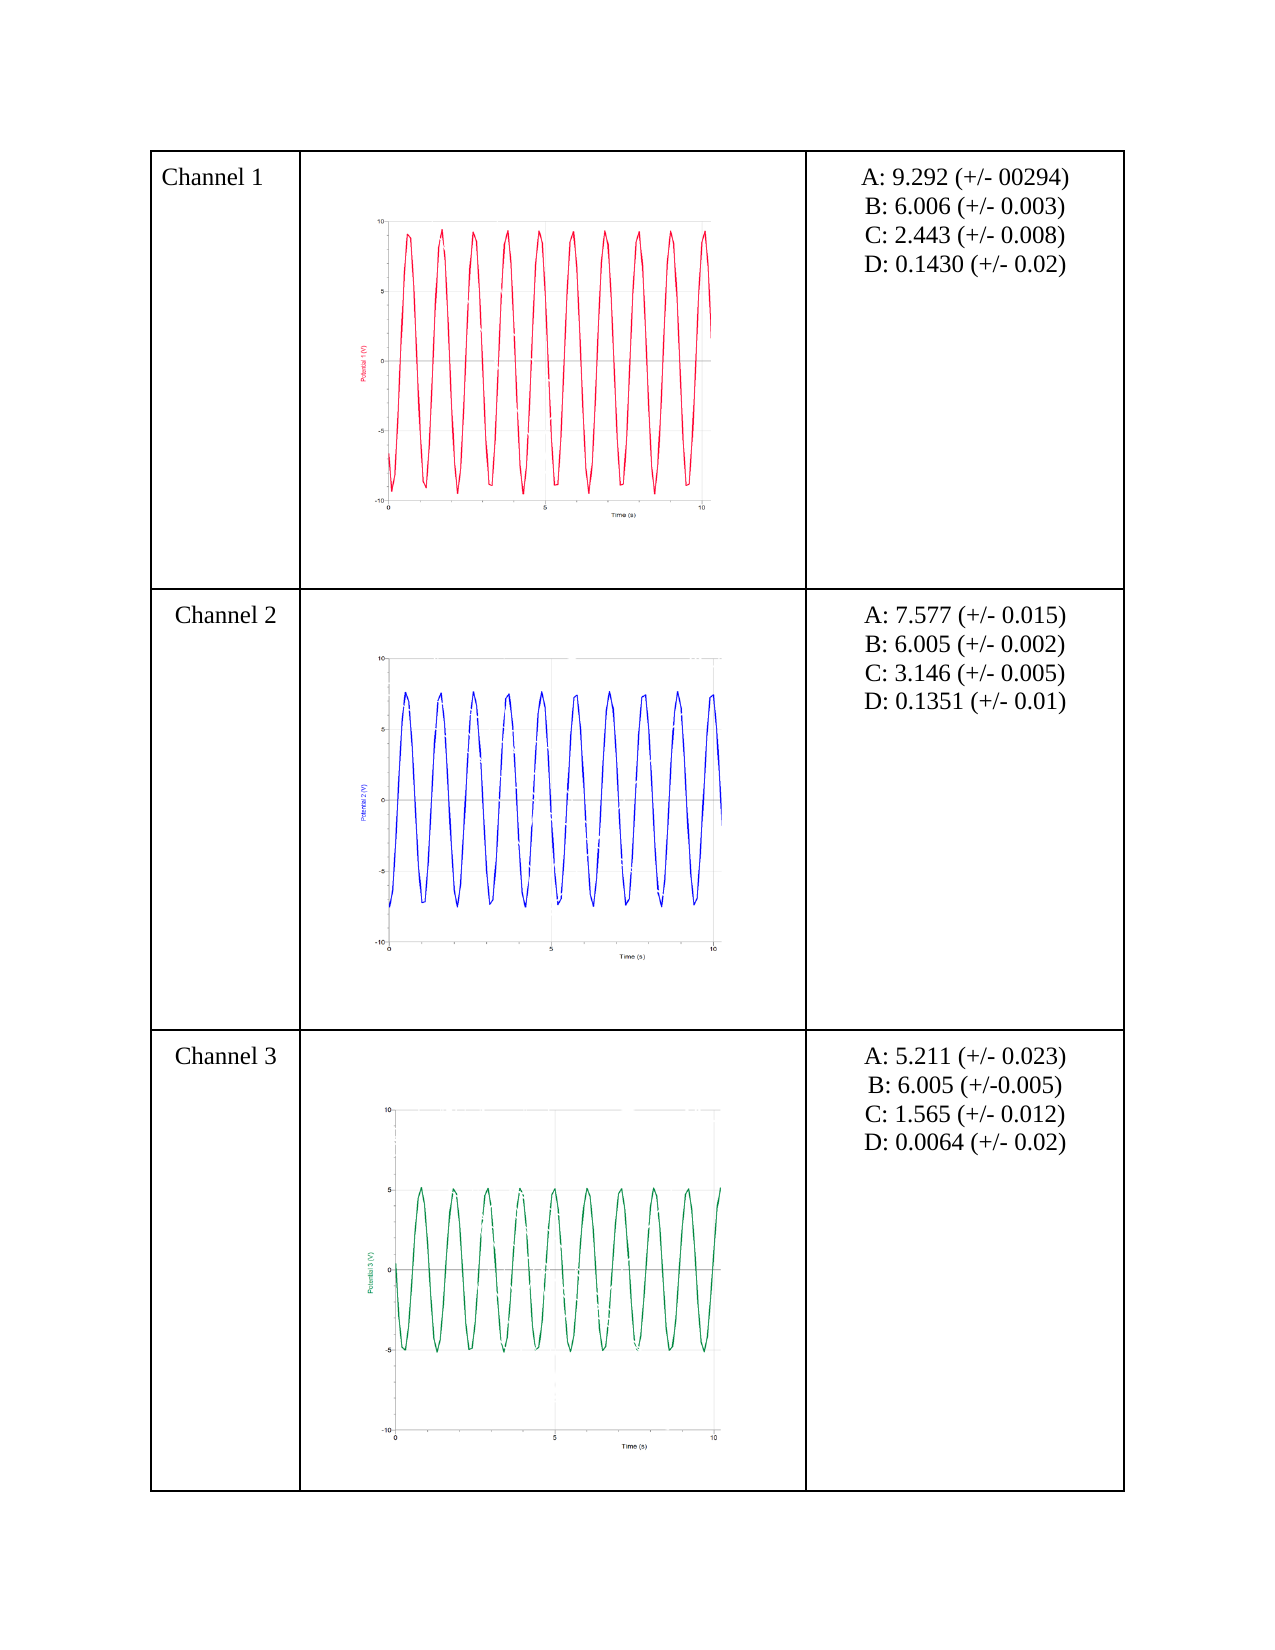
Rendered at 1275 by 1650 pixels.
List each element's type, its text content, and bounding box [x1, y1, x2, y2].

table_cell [807, 1031, 1123, 1490]
table_cell Channel 3 [152, 1031, 299, 1490]
table_cell A: 7.577 (+/- 0.015) B: 6.005 (+/- 0.002) C: 3.146 (+/- 0.005) D: 0.1351 (+/- 0.01) [807, 590, 1123, 1029]
table_header Channel 1 [152, 152, 299, 588]
picture [316, 162, 711, 520]
table_header [301, 152, 805, 588]
picture [316, 1041, 762, 1451]
table_cell Channel 2 [152, 590, 299, 1029]
table_cell [301, 1031, 805, 1490]
table_cell [301, 590, 805, 1029]
table_header A: 9.292 (+/- 00294) B: 6.006 (+/- 0.003) C: 2.443 (+/- 0.008) D: 0.1430 (+/- 0.02) [807, 152, 1123, 588]
picture [316, 600, 762, 961]
